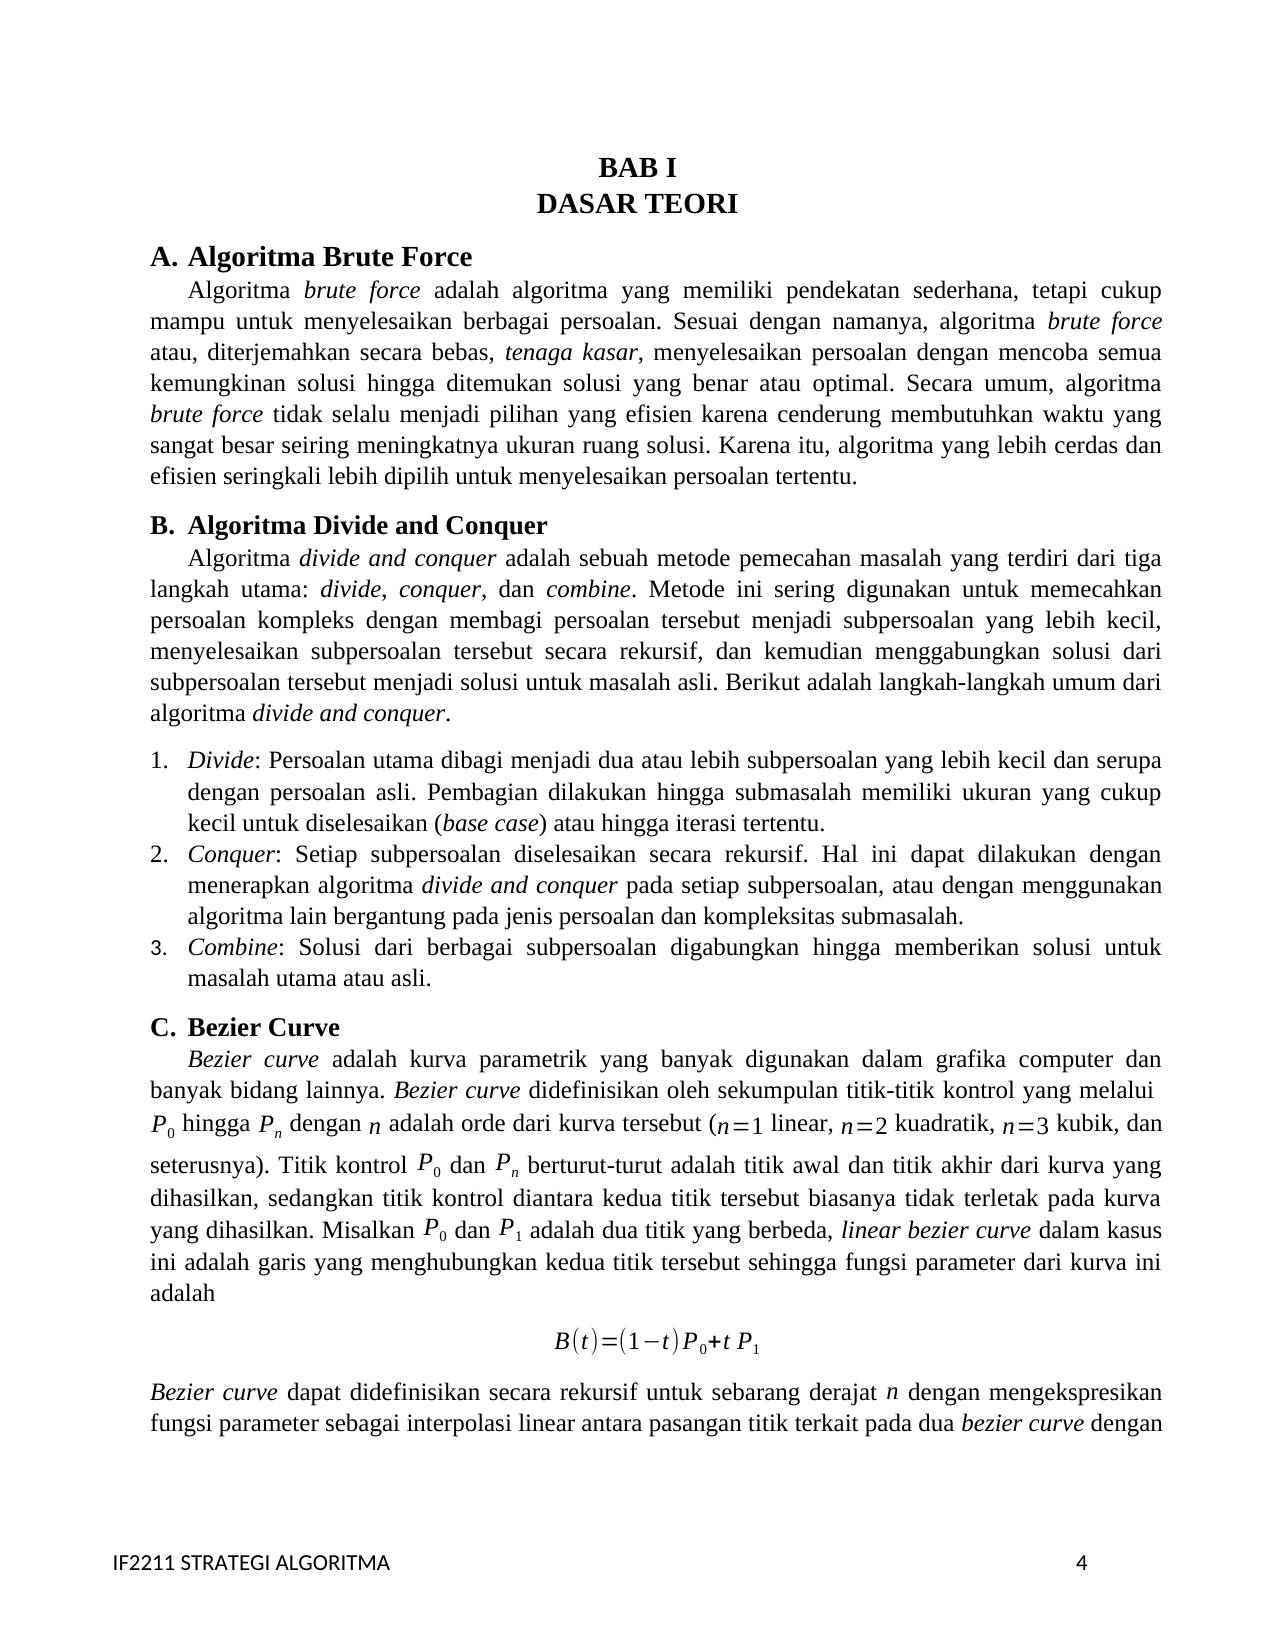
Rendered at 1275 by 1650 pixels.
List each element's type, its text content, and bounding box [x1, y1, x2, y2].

list Conquer: Setiap subpersoalan diselesaikan secara rekursif. Hal ini dapat dilakukan dengan menerapkan algoritma divide and conquer pada setiap subpersoalan, atau dengan menggunakan algoritma lain bergantung pada jenis persoalan dan kompleksitas submasalah. [150, 839, 1162, 929]
subtitle BAB I DASAR TEORI [112, 150, 1162, 220]
subtitle Bezier Curve [150, 1011, 1162, 1042]
list Combine: Solusi dari berbagai subpersoalan digabungkan hingga memberikan solusi untuk masalah utama atau asli. [150, 932, 1162, 992]
subtitle Algoritma Brute Force [150, 239, 1162, 272]
text Algoritma brute force adalah algoritma yang memiliki pendekatan sederhana, tetapi cukup mampu untuk menyelesaikan berbagai persoalan. Sesuai dengan namanya, algoritma brute force atau, diterjemahkan secara bebas, tenaga kasar, menyelesaikan persoalan dengan mencoba semua kemungkinan solusi hingga ditemukan solusi yang benar atau optimal. Secara umum, algoritma brute force tidak selalu menjadi pilihan yang efisien karena cenderung membutuhkan waktu yang sangat besar seiring meningkatnya ukuran ruang solusi. Karena itu, algoritma yang lebih cerdas dan efisien seringkali lebih dipilih untuk menyelesaikan persoalan tertentu. [150, 275, 1162, 490]
text Algoritma divide and conquer adalah sebuah metode pemecahan masalah yang terdiri dari tiga langkah utama: divide, conquer, dan combine. Metode ini sering digunakan untuk memecahkan persoalan kompleks dengan membagi persoalan tersebut menjadi subpersoalan yang lebih kecil, menyelesaikan subpersoalan tersebut secara rekursif, dan kemudian menggabungkan solusi dari subpersoalan tersebut menjadi solusi untuk masalah asli. Berikut adalah langkah-langkah umum dari algoritma divide and conquer. [150, 543, 1162, 727]
list Divide: Persoalan utama dibagi menjadi dua atau lebih subpersoalan yang lebih kecil dan serupa dengan persoalan asli. Pembagian dilakukan hingga submasalah memiliki ukuran yang cukup kecil untuk diselesaikan (base case) atau hingga iterasi tertentu. [150, 746, 1162, 836]
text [150, 1377, 1162, 1437]
text Bezier curve adalah kurva parametrik yang banyak digunakan dalam grafika computer dan banyak bidang lainnya. Bezier curve didefinisikan oleh sekumpulan titik-titik kontrol yang melalui hingga dengan adalah orde dari kurva tersebut ( linear, kuadratik, kubik, dan seterusnya). Titik kontrol dan berturut-turut adalah titik awal dan titik akhir dari kurva yang dihasilkan, sedangkan titik kontrol diantara kedua titik tersebut biasanya tidak terletak pada kurva yang dihasilkan. Misalkan dan adalah dua titik yang berbeda, linear bezier curve dalam kasus ini adalah garis yang menghubungkan kedua titik tersebut sehingga fungsi parameter dari kurva ini adalah [150, 1044, 1162, 1307]
subtitle Algoritma Divide and Conquer [150, 509, 1162, 540]
